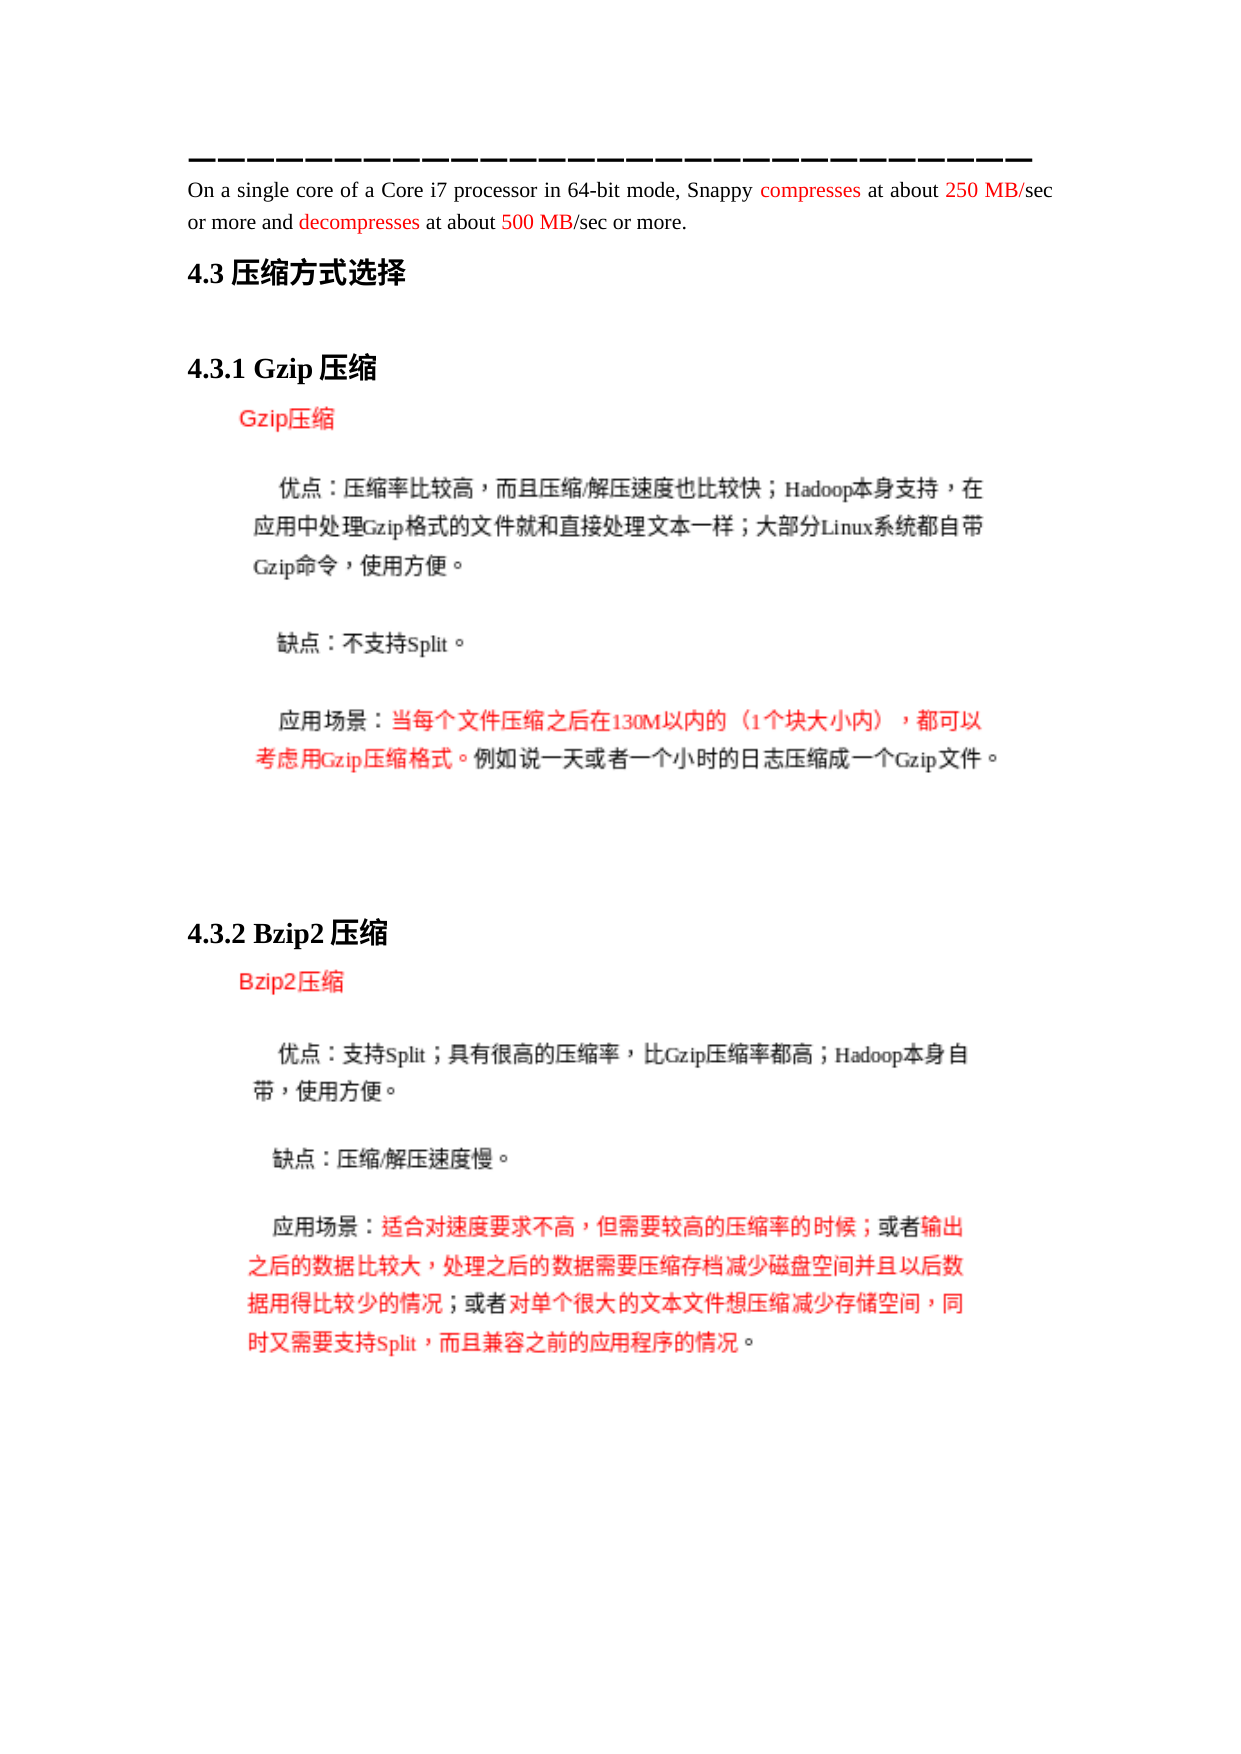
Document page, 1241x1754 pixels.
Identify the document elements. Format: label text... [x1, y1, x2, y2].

text On a single core of a Core i7 processor in 64-bit mode, Snappy compresses at about 250 MB/sec or more and decompresses at about 500 MB/sec or more. [187, 173, 1053, 238]
subtitle 4.3 压缩方式选择 [187, 238, 1053, 303]
subtitle 4.3.2 Bzip2压缩 [187, 899, 1053, 964]
subtitle 4.3.1 Gzip压缩 [187, 333, 1053, 398]
